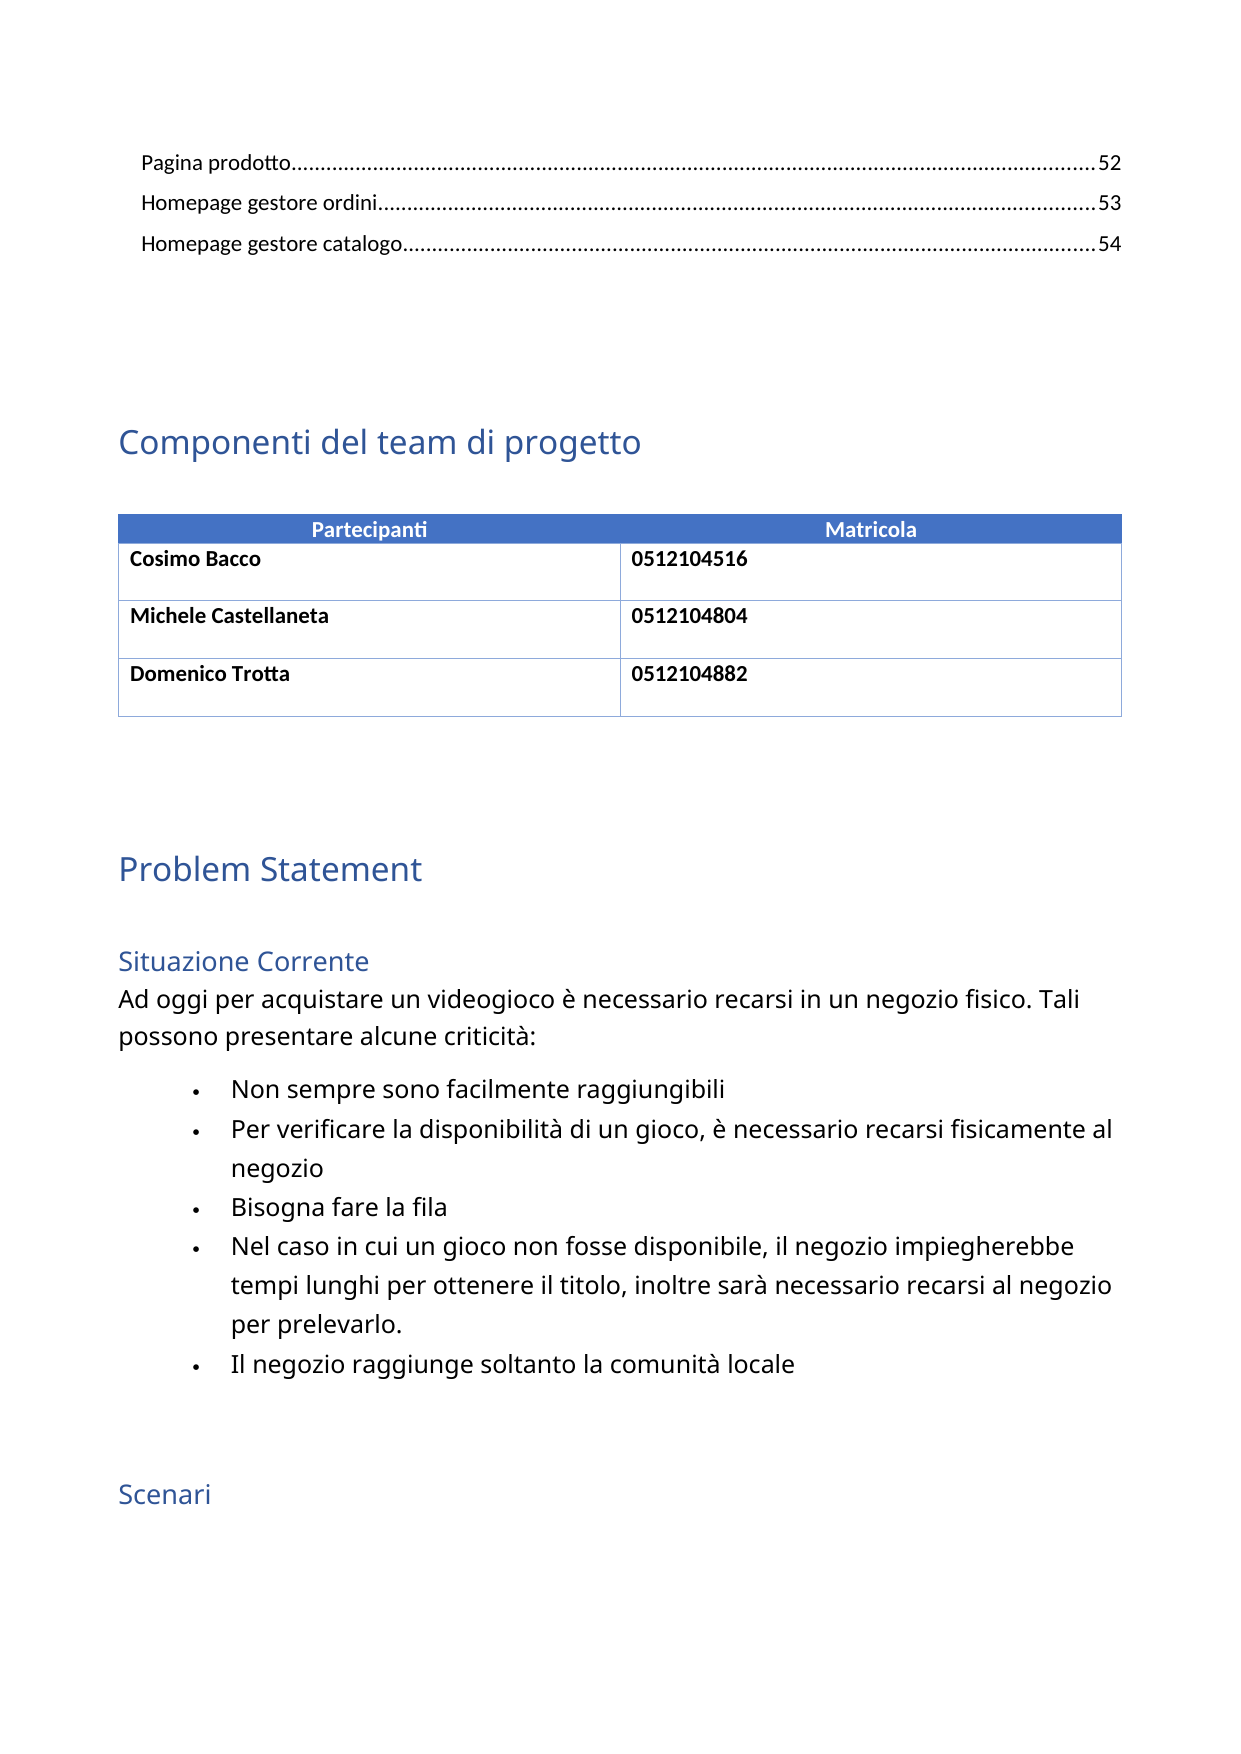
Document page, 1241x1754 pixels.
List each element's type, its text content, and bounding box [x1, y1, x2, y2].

subtitle Situazione Corrente [118, 942, 1122, 979]
table_cell 0512104516 [621, 544, 1121, 600]
list Nel caso in cui un gioco non fosse disponibile, il negozio impiegherebbe tempi lunghi per ottenere il titolo, inoltre sarà necessario recarsi al negozio per prelevarlo. [193, 1229, 1122, 1341]
subtitle Scenari [118, 1476, 1122, 1512]
table_cell Michele Castellaneta [119, 601, 620, 658]
table_cell Cosimo Bacco [119, 544, 620, 600]
table_cell Domenico Trotta [119, 659, 620, 716]
subtitle Componenti del team di progetto [118, 418, 1122, 464]
table_header Matricola [621, 515, 1121, 543]
subtitle Problem Statement [118, 846, 1122, 892]
table_cell 0512104882 [621, 659, 1121, 716]
list Per verificare la disponibilità di un gioco, è necessario recarsi fisicamente al negozio [193, 1111, 1122, 1184]
table_cell 0512104804 [621, 601, 1121, 658]
list Bisogna fare la fila [193, 1189, 1122, 1224]
list Non sempre sono facilmente raggiungibili [193, 1072, 1122, 1106]
text Ad oggi per acquistare un videogioco è necessario recarsi in un negozio fisico. Tali possono presentare alcune criticità: [118, 982, 1122, 1053]
table_header Partecipanti [119, 515, 620, 543]
list Il negozio raggiunge soltanto la comunità locale [193, 1346, 1122, 1380]
